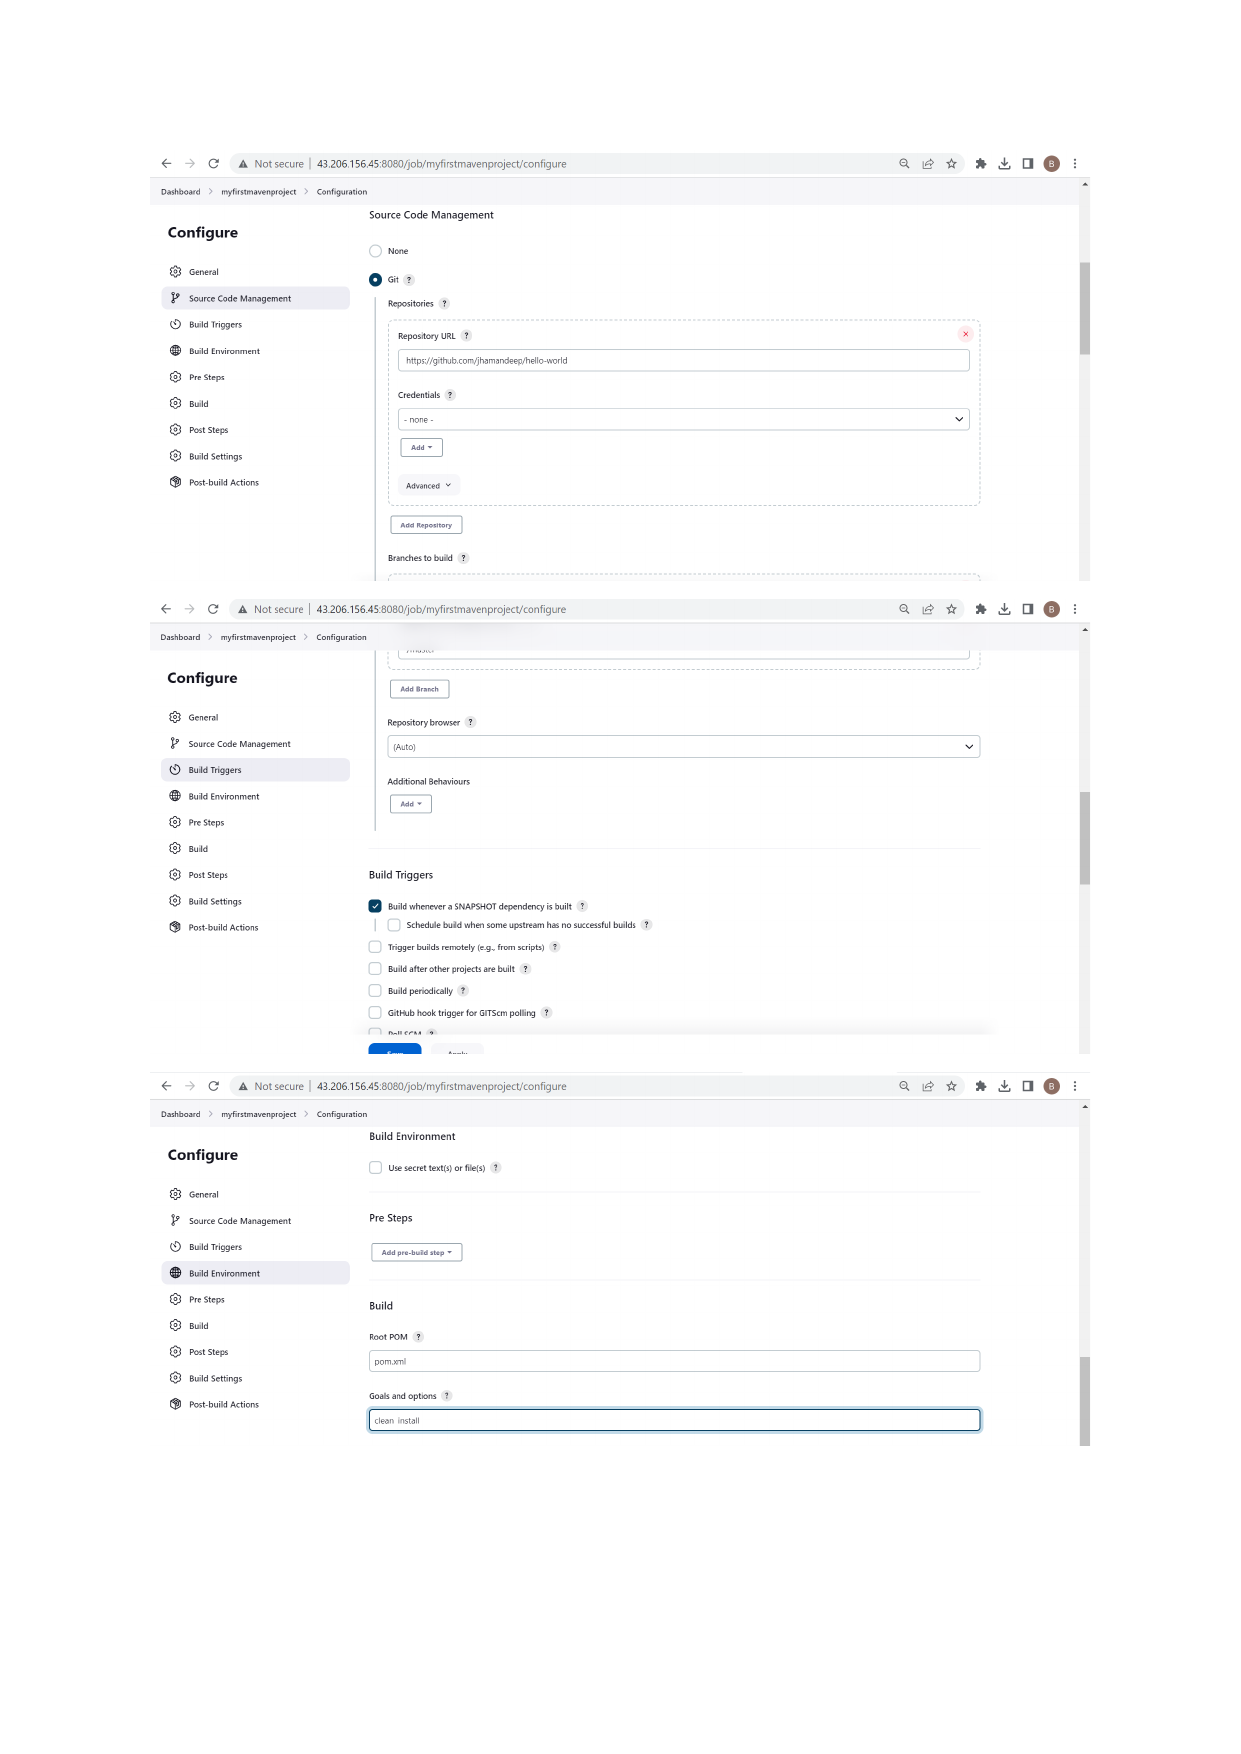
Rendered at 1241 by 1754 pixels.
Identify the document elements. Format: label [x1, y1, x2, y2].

picture [150, 1072, 1091, 1446]
picture [150, 599, 1091, 1054]
picture [150, 150, 1091, 581]
